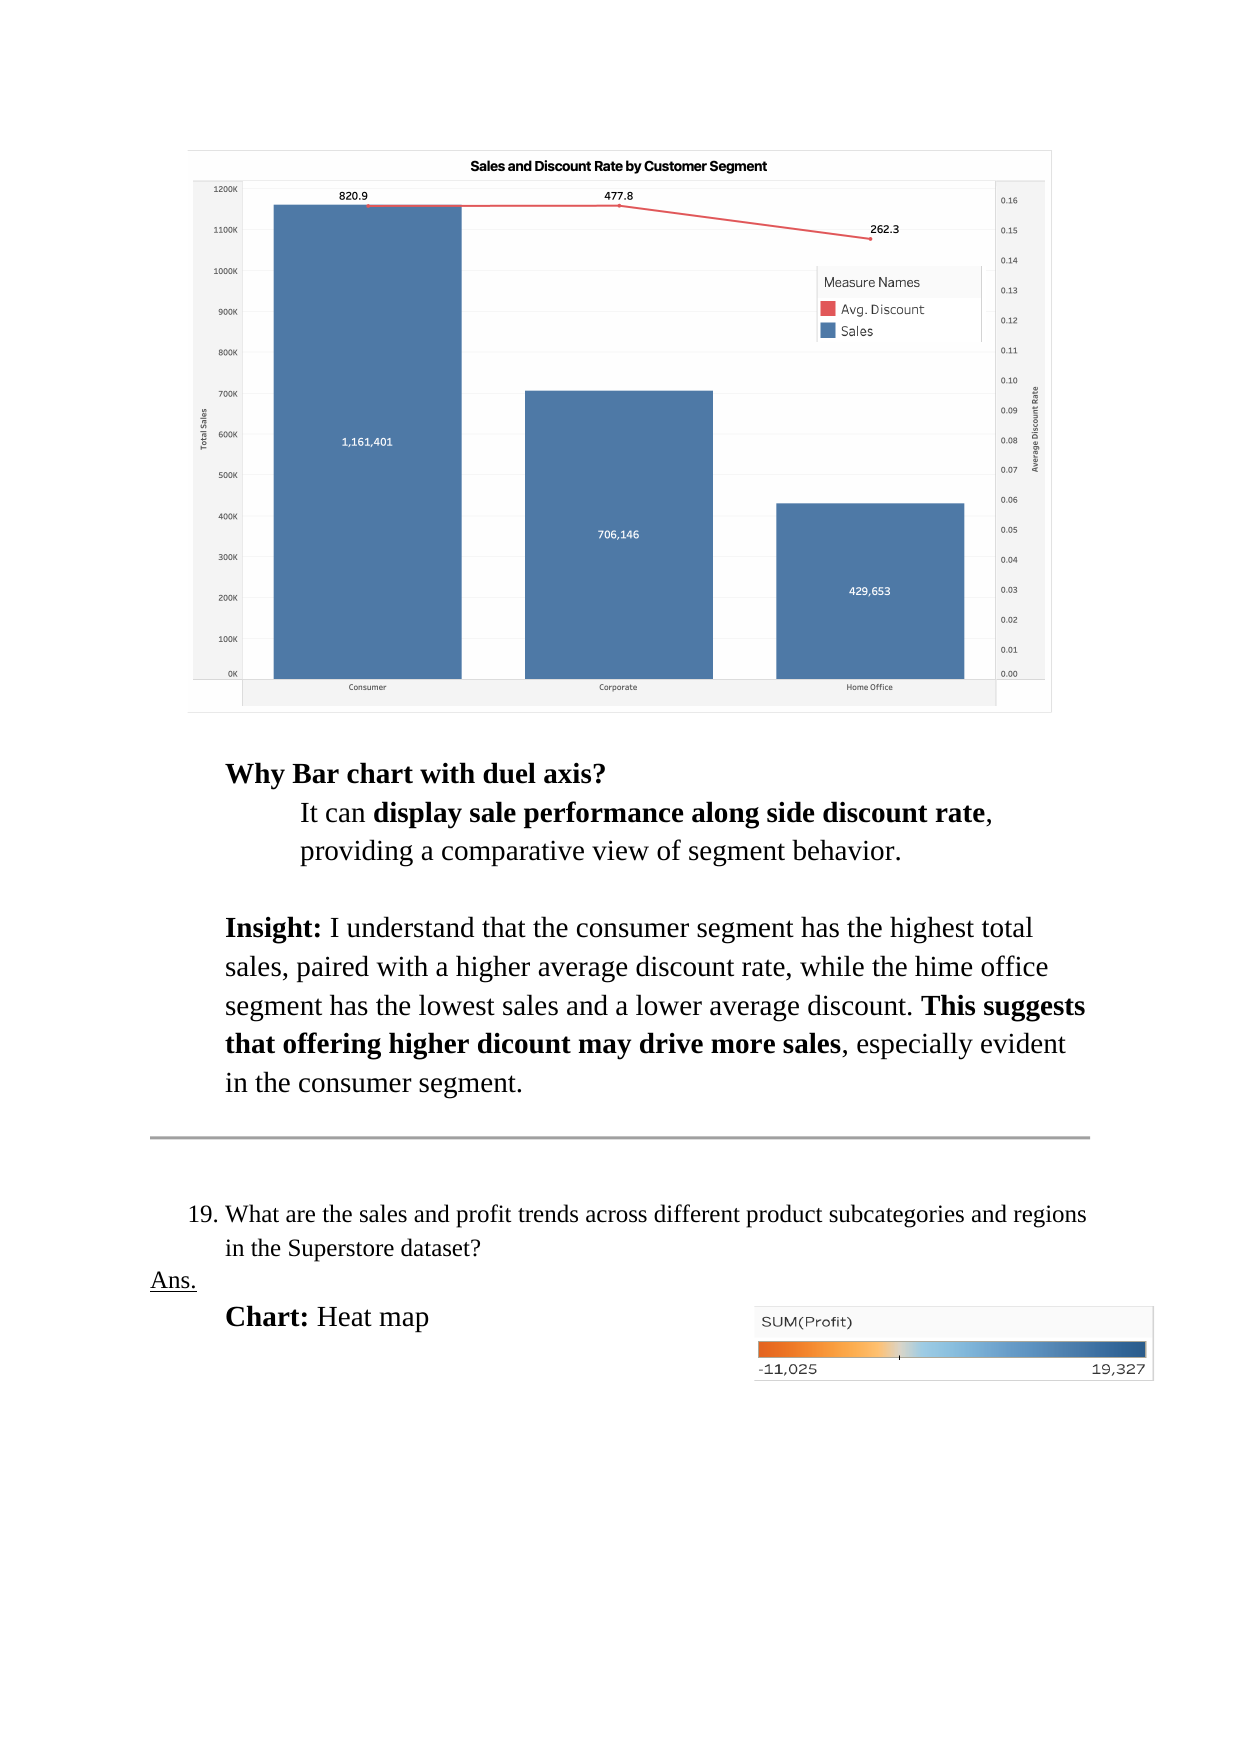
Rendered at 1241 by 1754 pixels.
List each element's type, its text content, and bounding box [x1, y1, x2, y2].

text Chart: Heat map [225, 1299, 1090, 1332]
text It can display sale performance along side discount rate, providing a comparative view of segment behavior. [300, 795, 1090, 867]
text Why Bar chart with duel axis? [225, 756, 1090, 790]
text Insight: I understand that the consumer segment has the highest total sales, paired with a higher average discount rate, while the hime office segment has the lowest sales and a lower average discount. This suggests that offering higher dicount may drive more sales, especially evident in the consumer segment. [225, 911, 1090, 1098]
list What are the sales and profit trends across different product subcategories and regions in the Superstore dataset? [187, 1199, 1090, 1261]
picture [187, 150, 1053, 713]
picture [754, 1306, 1155, 1381]
text Ans. [150, 1266, 1090, 1294]
